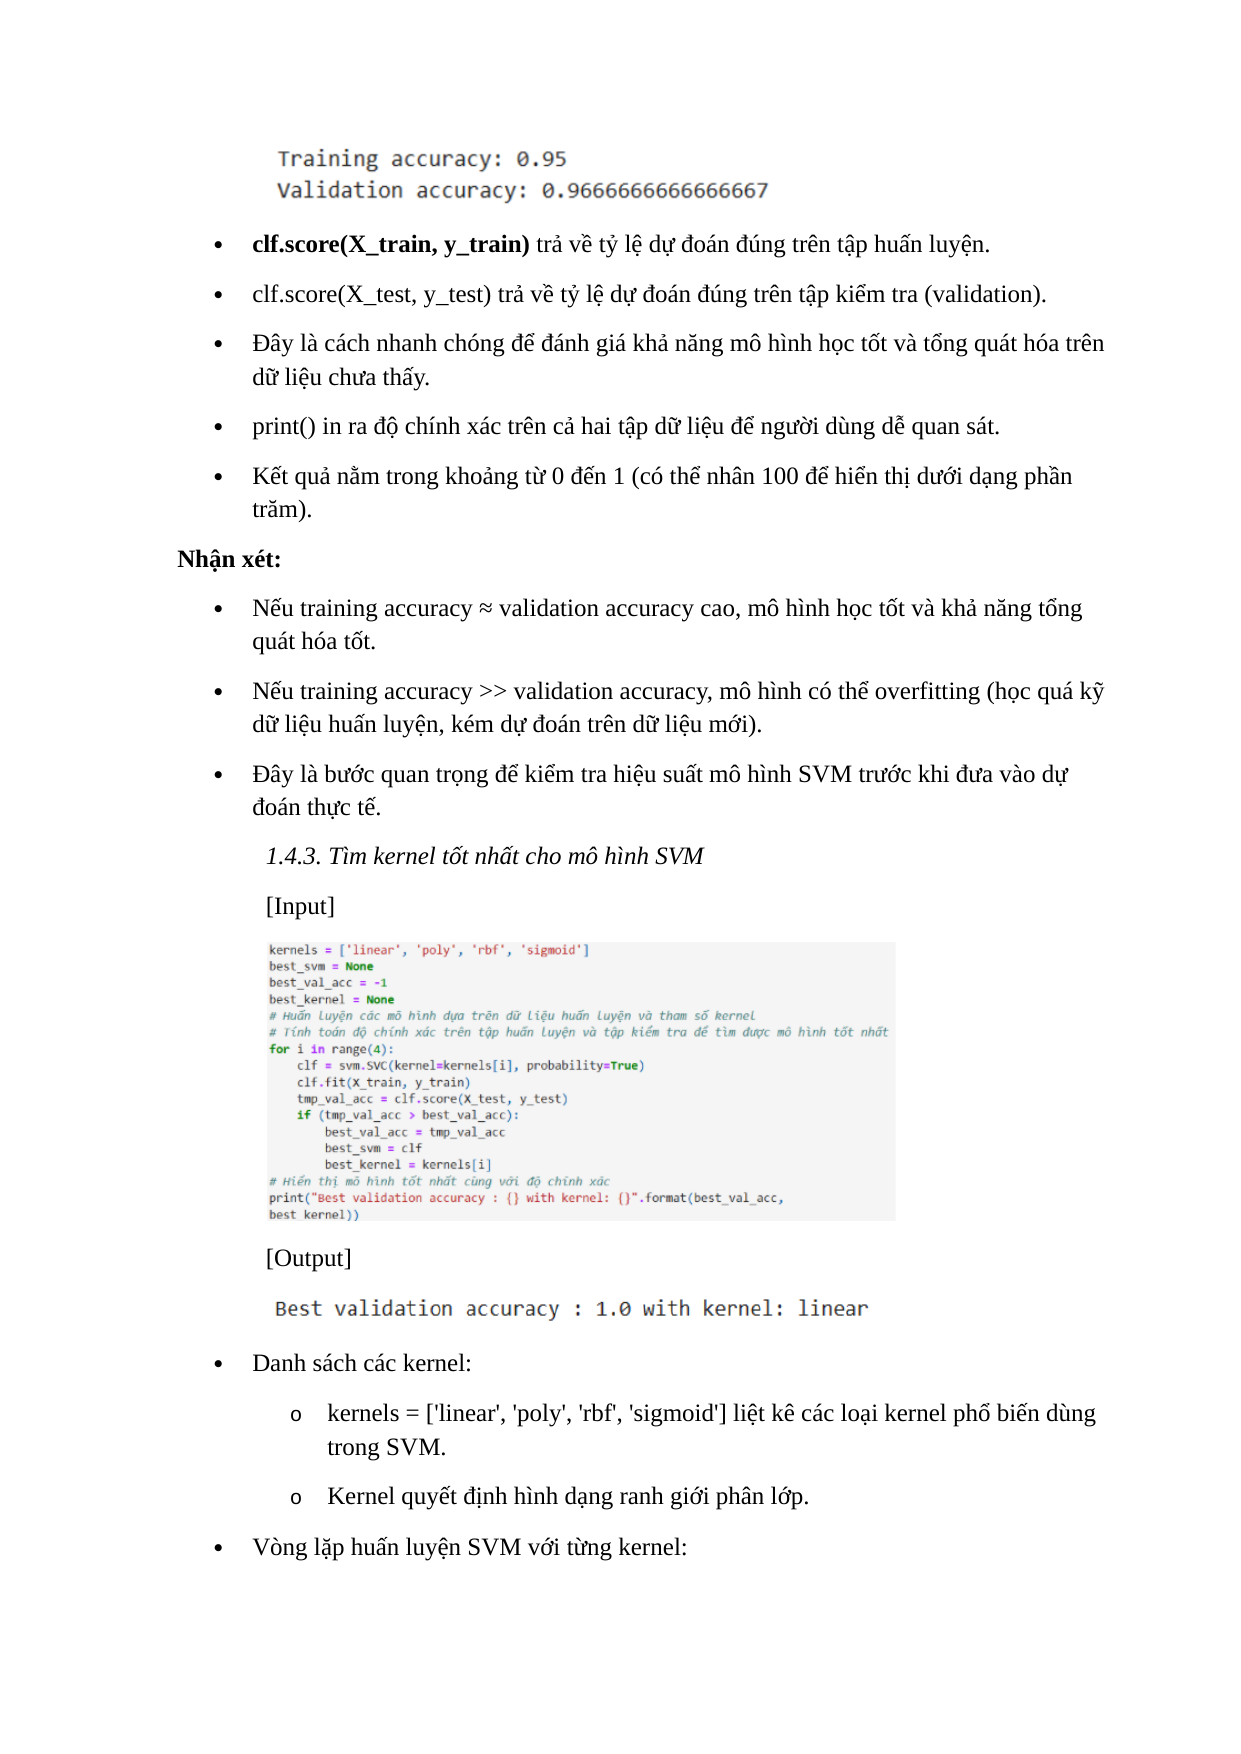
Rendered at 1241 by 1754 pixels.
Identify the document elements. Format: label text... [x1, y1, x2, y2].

list print() in ra độ chính xác trên cả hai tập dữ liệu để người dùng dễ quan sát. [214, 411, 1122, 440]
list Vòng lặp huấn luyện SVM với từng kernel: [214, 1532, 1122, 1561]
list Nếu training accuracy >> validation accuracy, mô hình có thể overfitting (học quá kỹ dữ liệu huấn luyện, kém dự đoán trên dữ liệu mới). [214, 676, 1122, 738]
text Nhận xét: [177, 544, 1122, 572]
list Danh sách các kernel: [214, 1348, 1122, 1377]
picture [265, 147, 782, 208]
list Kernel quyết định hình dạng ranh giới phân lớp. [289, 1481, 1122, 1511]
text [Input] [266, 891, 1122, 920]
picture [265, 1292, 876, 1327]
list Nếu training accuracy ≈ validation accuracy cao, mô hình học tốt và khả năng tổng quát hóa tốt. [214, 593, 1122, 655]
list Đây là cách nhanh chóng để đánh giá khả năng mô hình học tốt và tổng quát hóa trên dữ liệu chưa thấy. [214, 328, 1122, 390]
text [Output] [266, 1243, 1122, 1271]
text 1.4.3. Tìm kernel tốt nhất cho mô hình SVM [266, 841, 1122, 870]
picture [265, 940, 896, 1221]
list Đây là bước quan trọng để kiểm tra hiệu suất mô hình SVM trước khi đưa vào dự đoán thực tế. [214, 759, 1122, 821]
list clf.score(X_test, y_test) trả về tỷ lệ dự đoán đúng trên tập kiểm tra (validation). [214, 279, 1122, 308]
list kernels = ['linear', 'poly', 'rbf', 'sigmoid'] liệt kê các loại kernel phổ biến dùng trong SVM. [289, 1398, 1122, 1461]
list Kết quả nằm trong khoảng từ 0 đến 1 (có thể nhân 100 để hiển thị dưới dạng phần trăm). [214, 461, 1122, 523]
list clf.score(X_train, y_train) trả về tỷ lệ dự đoán đúng trên tập huấn luyện. [214, 229, 1122, 258]
